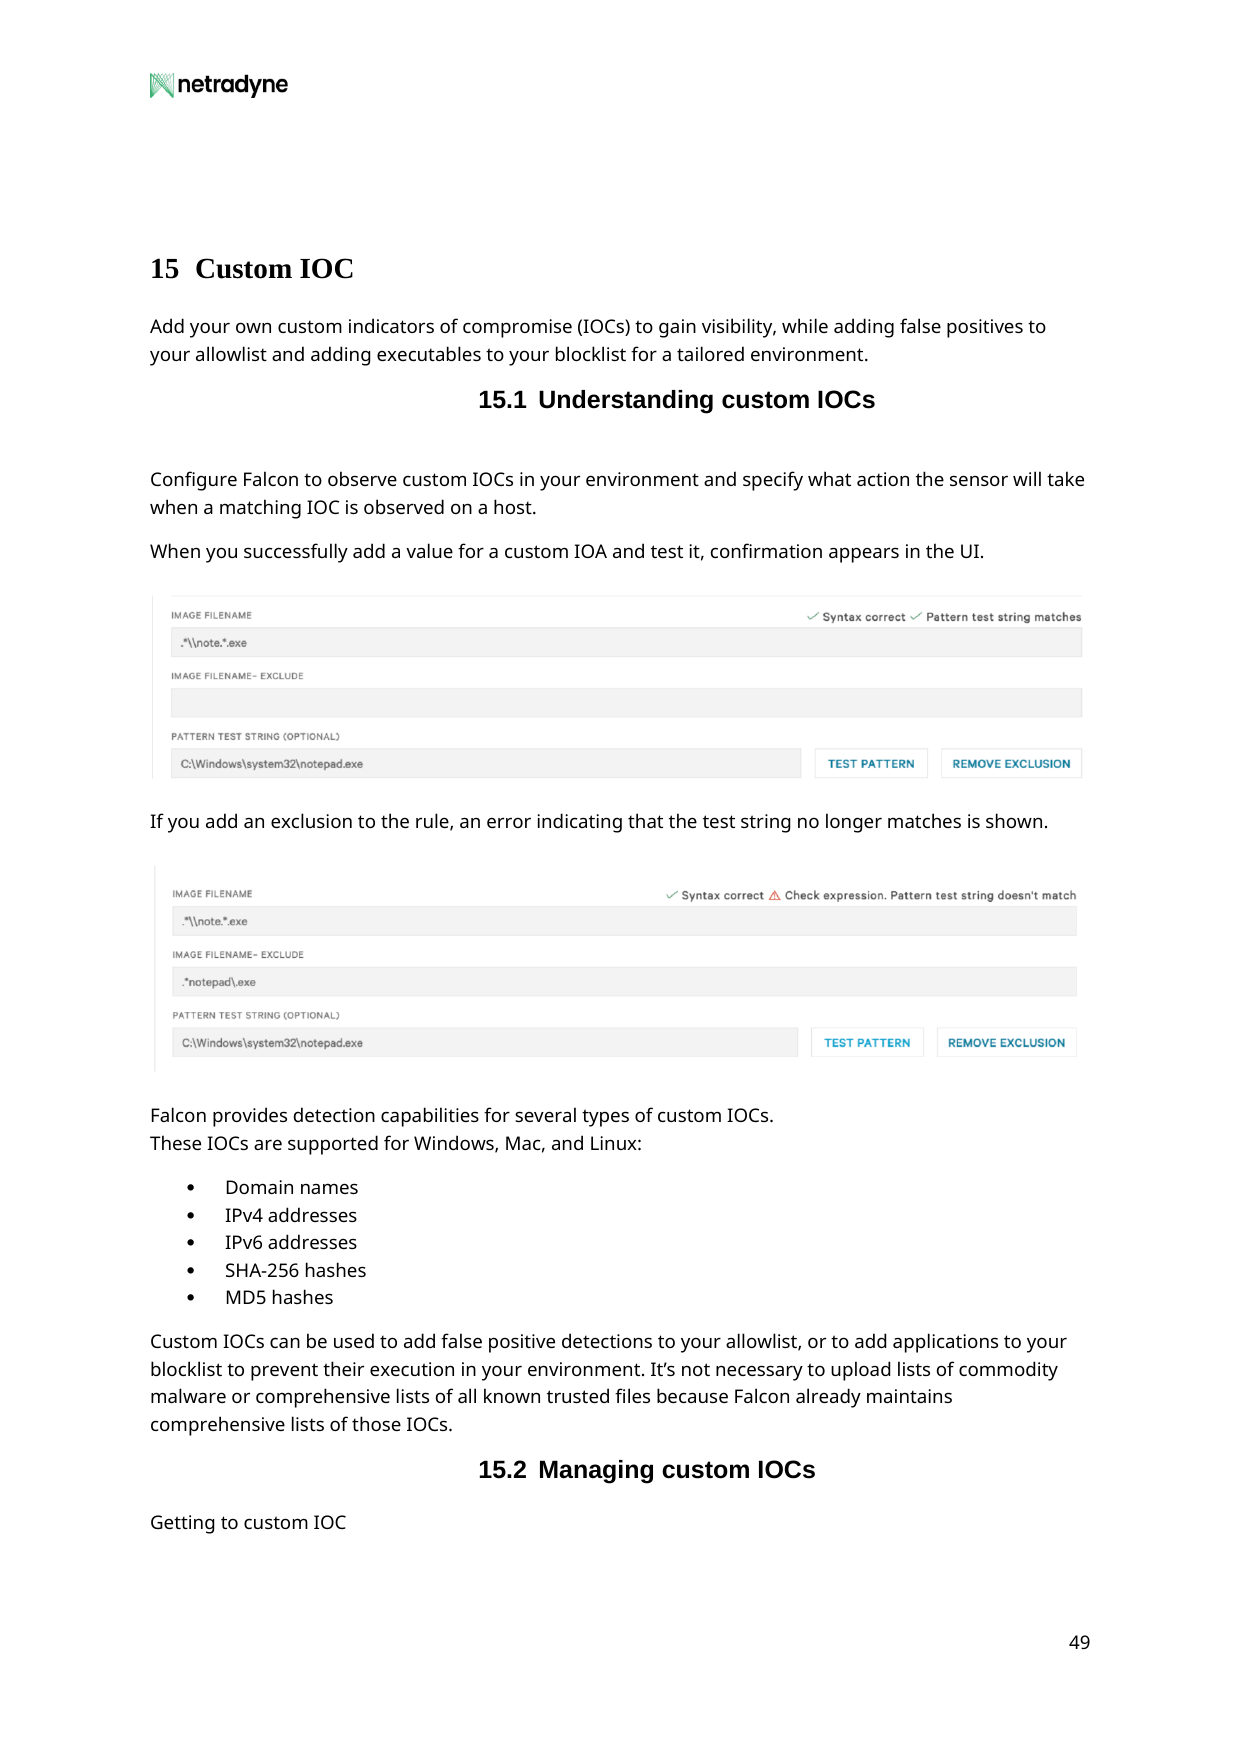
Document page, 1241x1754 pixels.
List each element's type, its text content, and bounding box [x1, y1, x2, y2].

subtitle Managing custom IOCs [478, 1455, 1090, 1484]
picture [150, 73, 288, 98]
list MD5 hashes [187, 1284, 1090, 1310]
subtitle Custom IOC [150, 251, 1090, 284]
list Domain names [187, 1174, 1090, 1200]
text Configure Falcon to observe custom IOCs in your environment and specify what action the sensor will take when a matching IOC is observed on a host. [150, 439, 1090, 519]
picture [150, 593, 1091, 779]
text Custom IOCs can be used to add false positive detections to your allowlist, or to add applications to your blocklist to prevent their execution in your environment. It’s not necessary to upload lists of commodity malware or comprehensive lists of all known trusted files because Falcon already maintains comprehensive lists of those IOCs. [150, 1329, 1090, 1437]
subtitle Understanding custom IOCs [478, 385, 1090, 414]
picture [150, 863, 1091, 1074]
text Add your own custom indicators of compromise (IOCs) to gain visibility, while adding false positives to your allowlist and adding executables to your blocklist for a tailored environment. [150, 313, 1090, 367]
list SHA-256 hashes [187, 1257, 1090, 1282]
list IPv6 addresses [187, 1229, 1090, 1255]
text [150, 1509, 1090, 1562]
text When you successfully add a value for a custom IOA and test it, confirmation appears in the UI. If you add an exclusion to the rule, an error indicating that the test string no longer matches is shown. Falcon provides detection capabilities for several types of custom IOCs. These IOCs are supported for Windows, Mac, and Linux: [150, 779, 1090, 863]
list IPv4 addresses [187, 1202, 1090, 1227]
text When you successfully add a value for a custom IOA and test it, confirmation appears in the UI. If you add an exclusion to the rule, an error indicating that the test string no longer matches is shown. Falcon provides detection capabilities for several types of custom IOCs. These IOCs are supported for Windows, Mac, and Linux: [150, 538, 1090, 593]
text When you successfully add a value for a custom IOA and test it, confirmation appears in the UI. If you add an exclusion to the rule, an error indicating that the test string no longer matches is shown. Falcon provides detection capabilities for several types of custom IOCs. These IOCs are supported for Windows, Mac, and Linux: [150, 1074, 1090, 1156]
